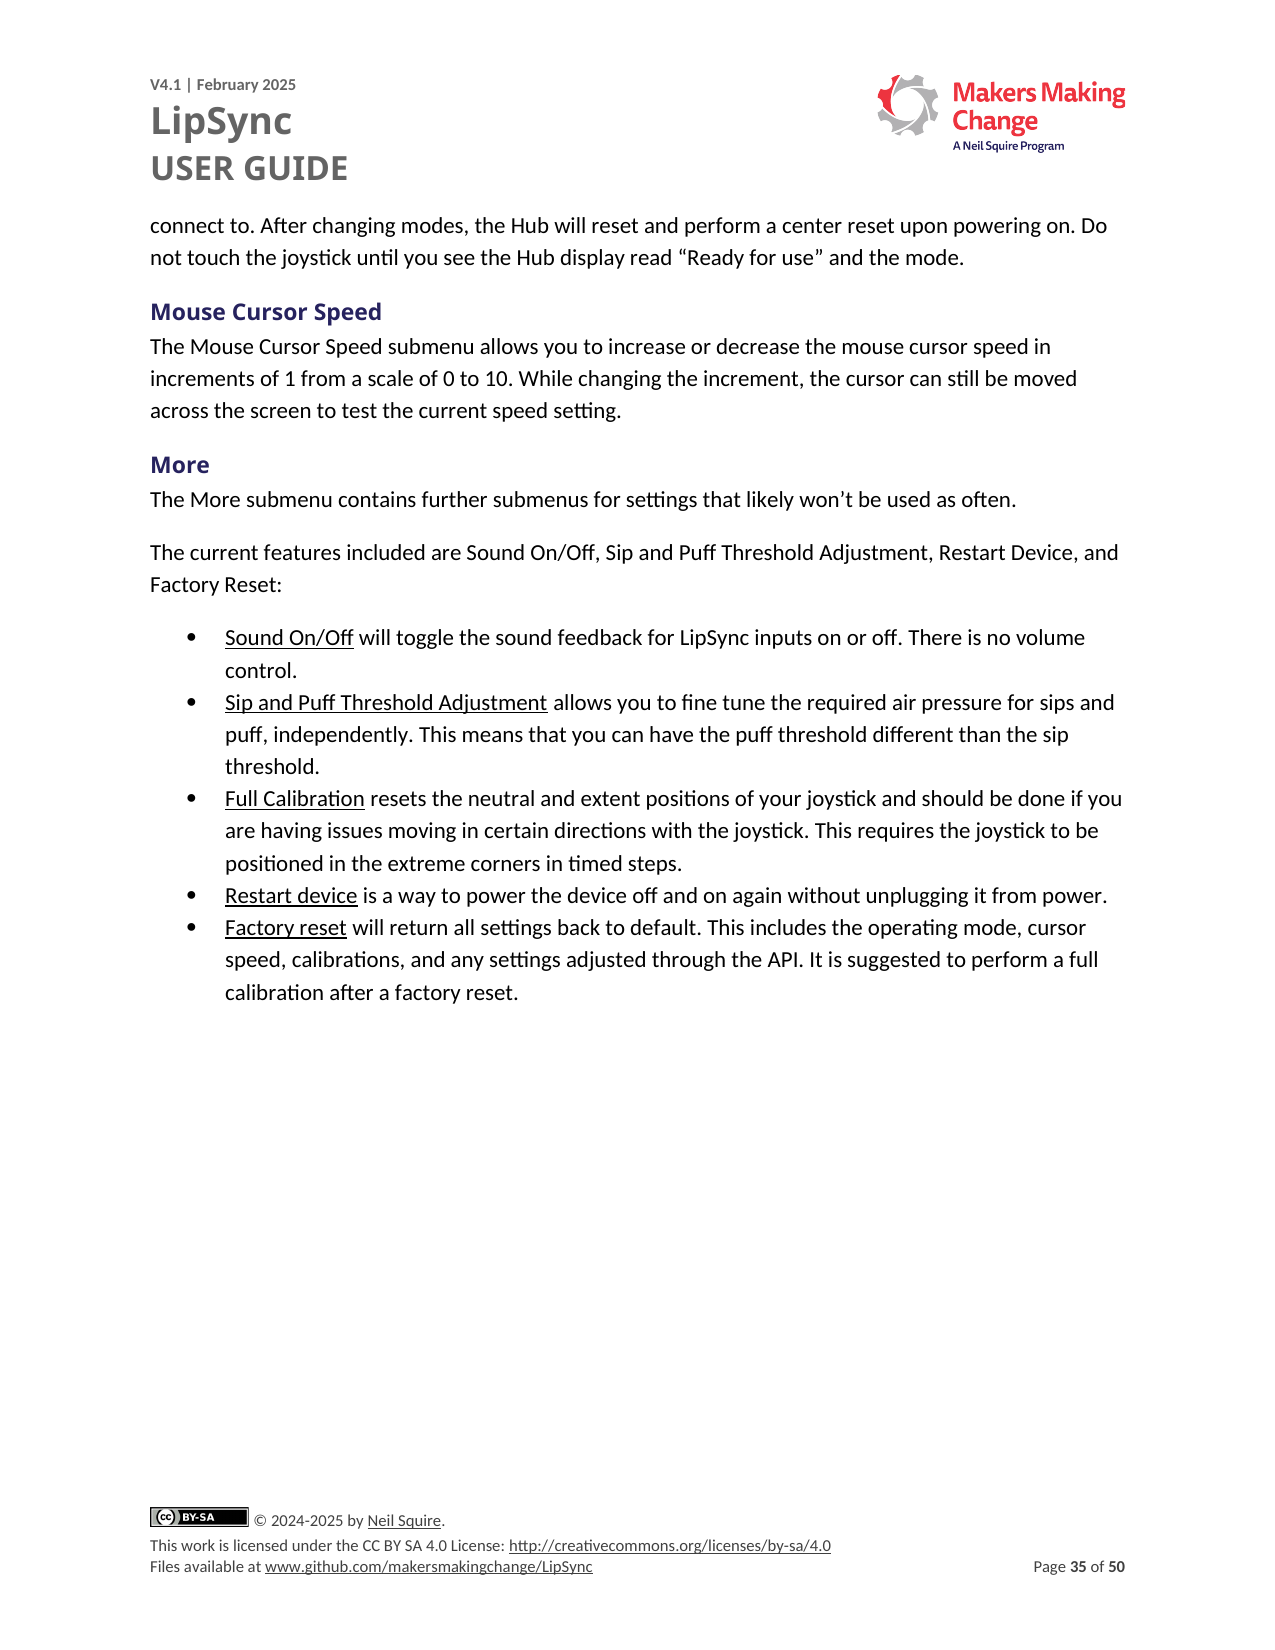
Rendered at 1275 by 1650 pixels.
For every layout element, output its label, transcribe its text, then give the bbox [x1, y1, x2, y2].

subtitle More [150, 449, 1125, 481]
picture [877, 75, 1125, 153]
text The current features included are Sound On/Off, Sip and Puff Threshold Adjustment, Restart Device, and Factory Reset: [150, 538, 1125, 598]
list Sip and Puff Threshold Adjustment allows you to fine tune the required air pressure for sips and puff, independently. This means that you can have the puff threshold different than the sip threshold. [187, 688, 1125, 780]
list Sound On/Off will toggle the sound feedback for LipSync inputs on or off. There is no volume control. [187, 623, 1125, 684]
picture [150, 1507, 249, 1527]
text The More submenu contains further submenus for settings that likely won’t be used as often. [150, 485, 1125, 513]
text The Mouse Cursor Speed submenu allows you to increase or decrease the mouse cursor speed in increments of 1 from a scale of 0 to 10. While changing the increment, the cursor can still be moved across the screen to test the current speed setting. [150, 332, 1125, 424]
list Full Calibration resets the neutral and extent positions of your joystick and should be done if you are having issues moving in certain directions with the joystick. This requires the joystick to be positioned in the extreme corners in timed steps. [187, 784, 1125, 877]
list Restart device is a way to power the device off and on again without unplugging it from power. [187, 881, 1125, 909]
list Factory reset will return all settings back to default. This includes the operating mode, cursor speed, calibrations, and any settings adjusted through the API. It is suggested to perform a full calibration after a factory reset. [187, 913, 1125, 1006]
subtitle Mouse Cursor Speed [150, 296, 1125, 327]
